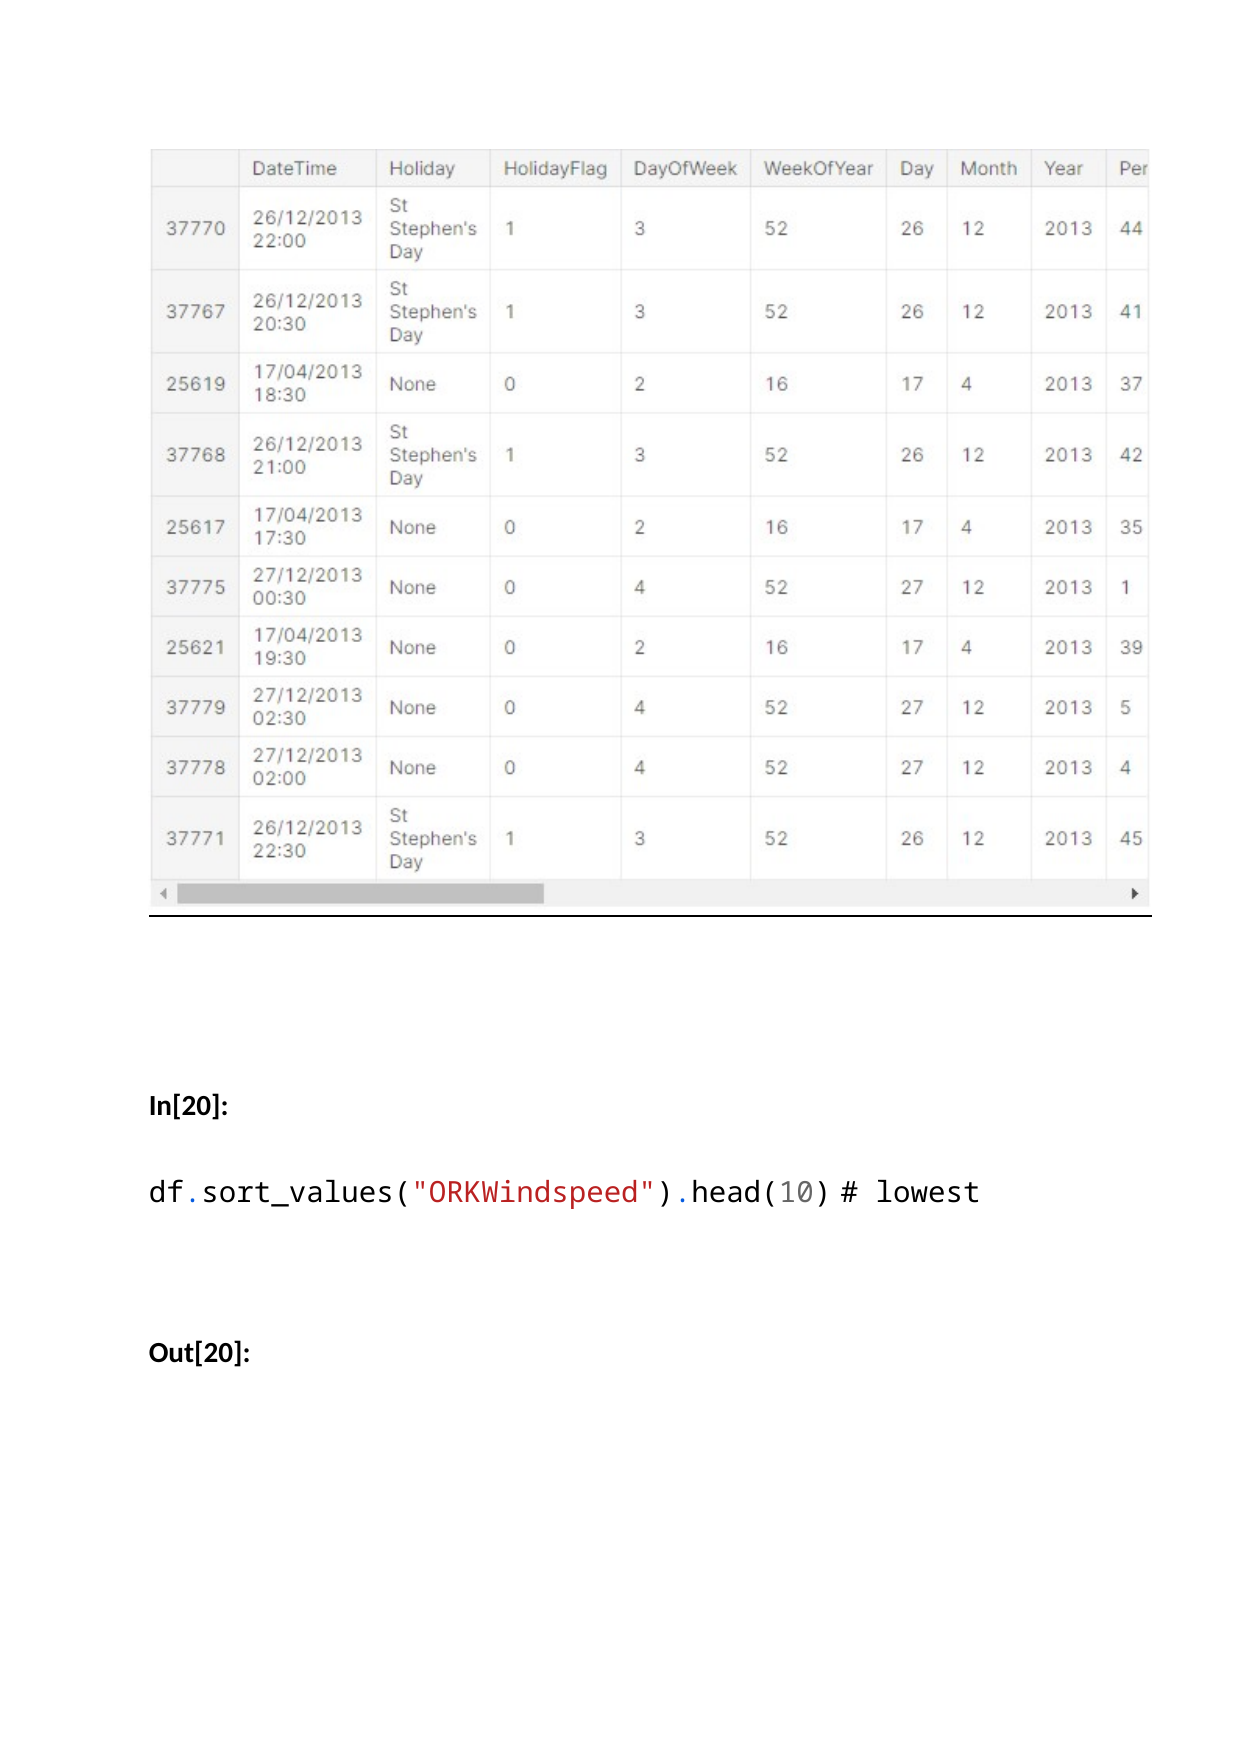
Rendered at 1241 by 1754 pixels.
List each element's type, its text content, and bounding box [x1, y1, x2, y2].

picture [148, 149, 1151, 910]
text Out[20]: [148, 1334, 1189, 1370]
text In[20]: [148, 1087, 1189, 1123]
text df.sort_values("ORKWindspeed").head(10) # lowest [148, 1171, 1189, 1211]
